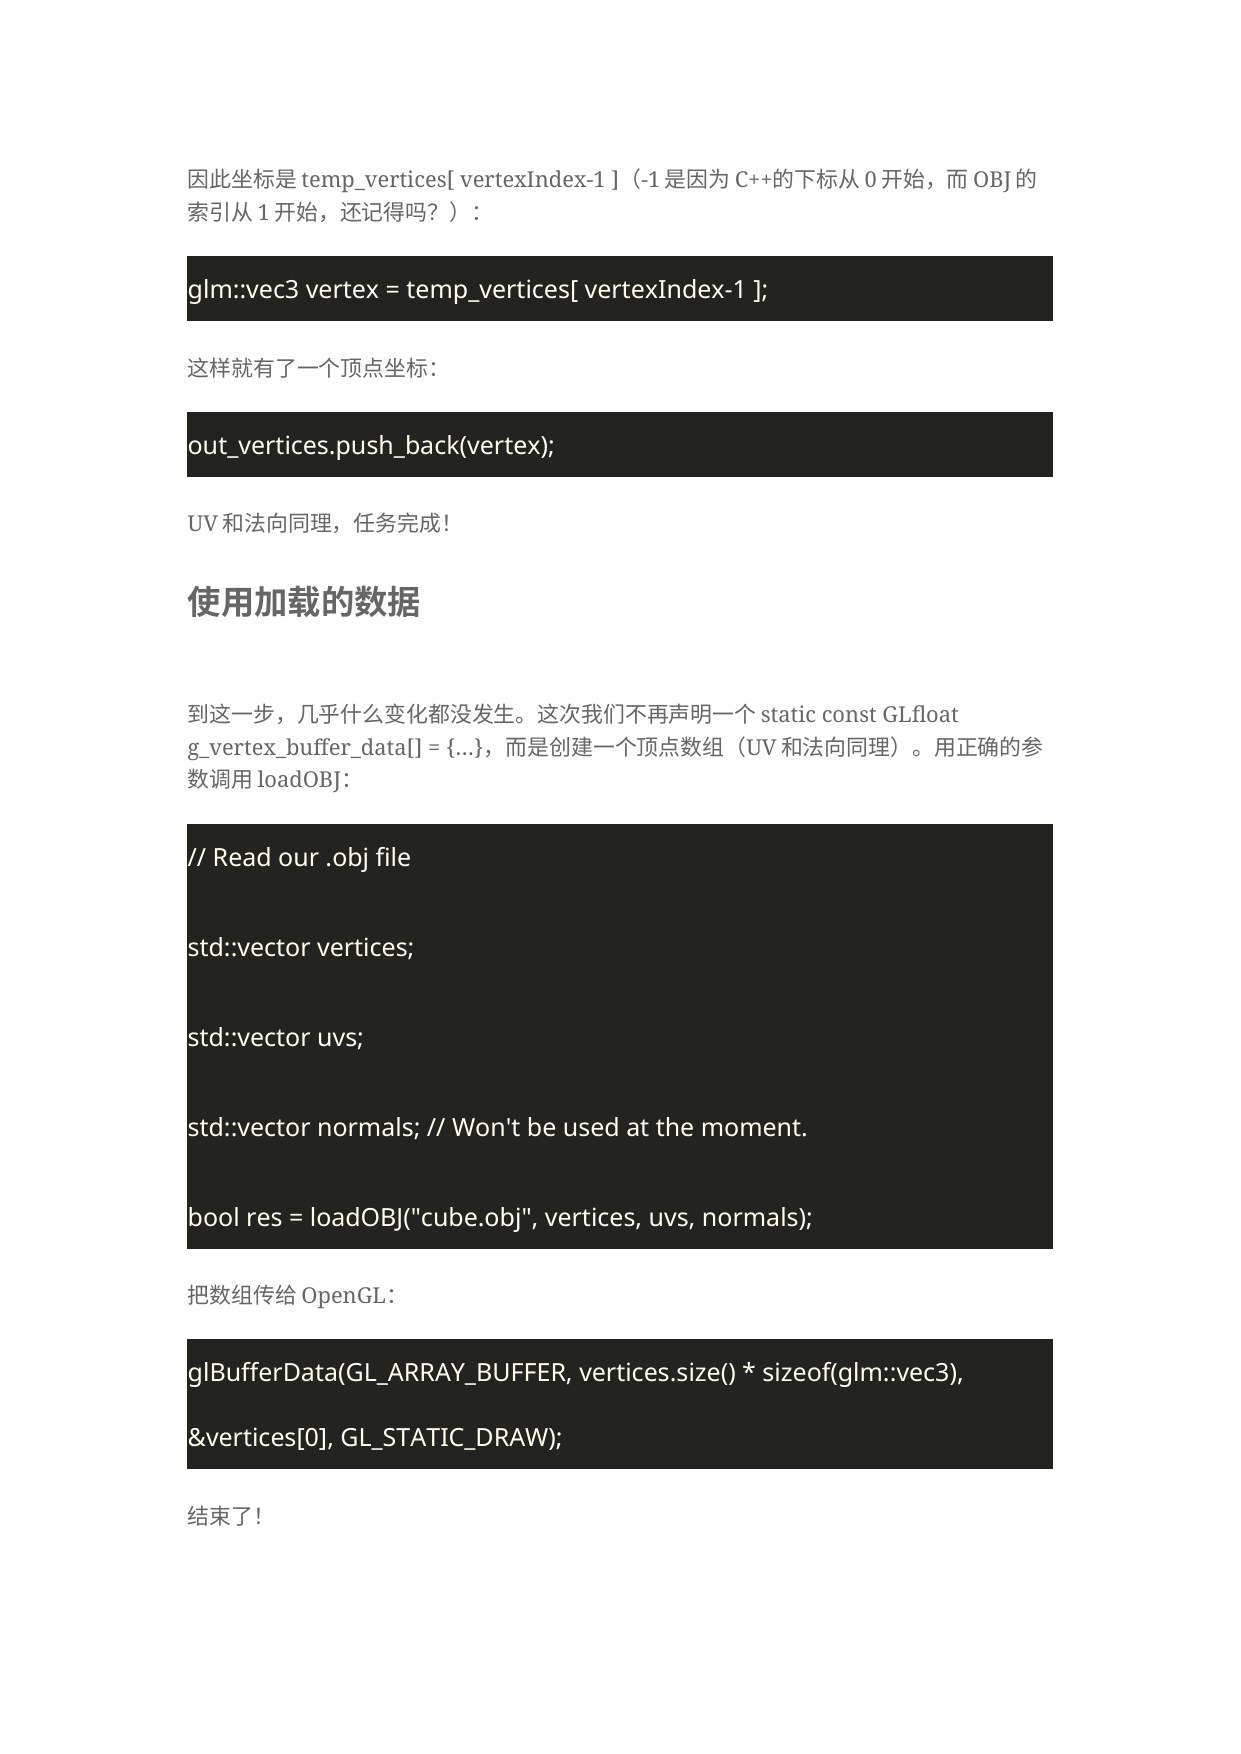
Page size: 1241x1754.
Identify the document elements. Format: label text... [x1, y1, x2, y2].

text // Read our .obj file [187, 824, 1053, 889]
text std::vector normals; // Won't be used at the moment. [187, 1094, 1053, 1159]
text std::vector uvs; [187, 1004, 1053, 1069]
text 这样就有了一个顶点坐标： [187, 350, 1053, 383]
text 因此坐标是temp_vertices[ vertexIndex-1 ]（-1是因为C++的下标从0开始，而OBJ的索引从1开始，还记得吗？）： [187, 162, 1053, 227]
text UV和法向同理，任务完成！ [187, 506, 1053, 539]
text glBufferData(GL_ARRAY_BUFFER, vertices.size() * sizeof(glm::vec3), &vertices[0], GL_STATIC_DRAW); [187, 1339, 1053, 1469]
subtitle 使用加载的数据 [187, 568, 1053, 633]
text 把数组传给OpenGL： [187, 1278, 1053, 1310]
text 结束了！ [187, 1499, 1053, 1531]
text 到这一步，几乎什么变化都没发生。这次我们不再声明一个static const GLfloat g_vertex_buffer_data[] = {…}，而是创建一个顶点数组（UV和法向同理）。用正确的参数调用loadOBJ： [187, 697, 1053, 794]
text bool res = loadOBJ("cube.obj", vertices, uvs, normals); [187, 1184, 1053, 1249]
text out_vertices.push_back(vertex); [187, 412, 1053, 477]
text glm::vec3 vertex = temp_vertices[ vertexIndex-1 ]; [187, 256, 1053, 321]
text std::vector vertices; [187, 914, 1053, 979]
